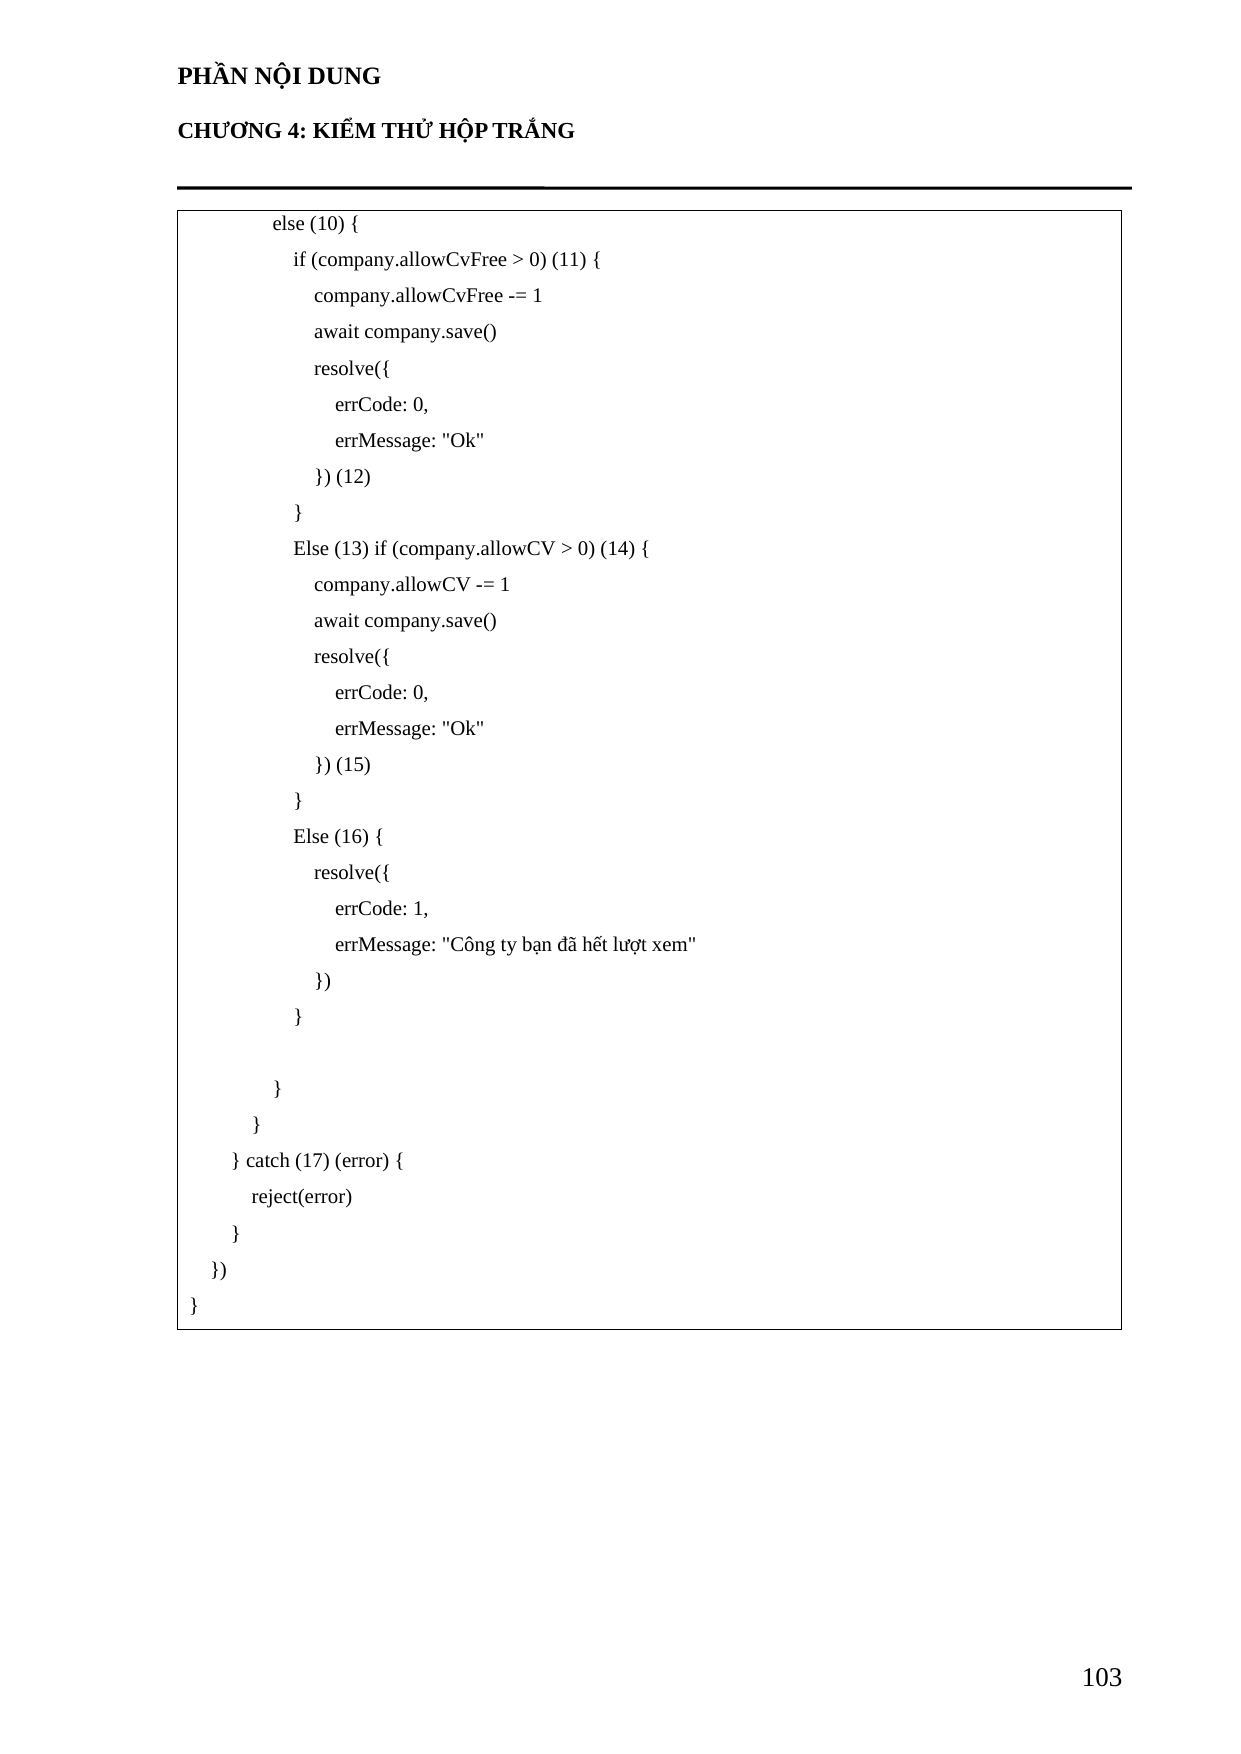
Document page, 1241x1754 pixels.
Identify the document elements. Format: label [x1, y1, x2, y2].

table_header [178, 211, 1121, 1329]
